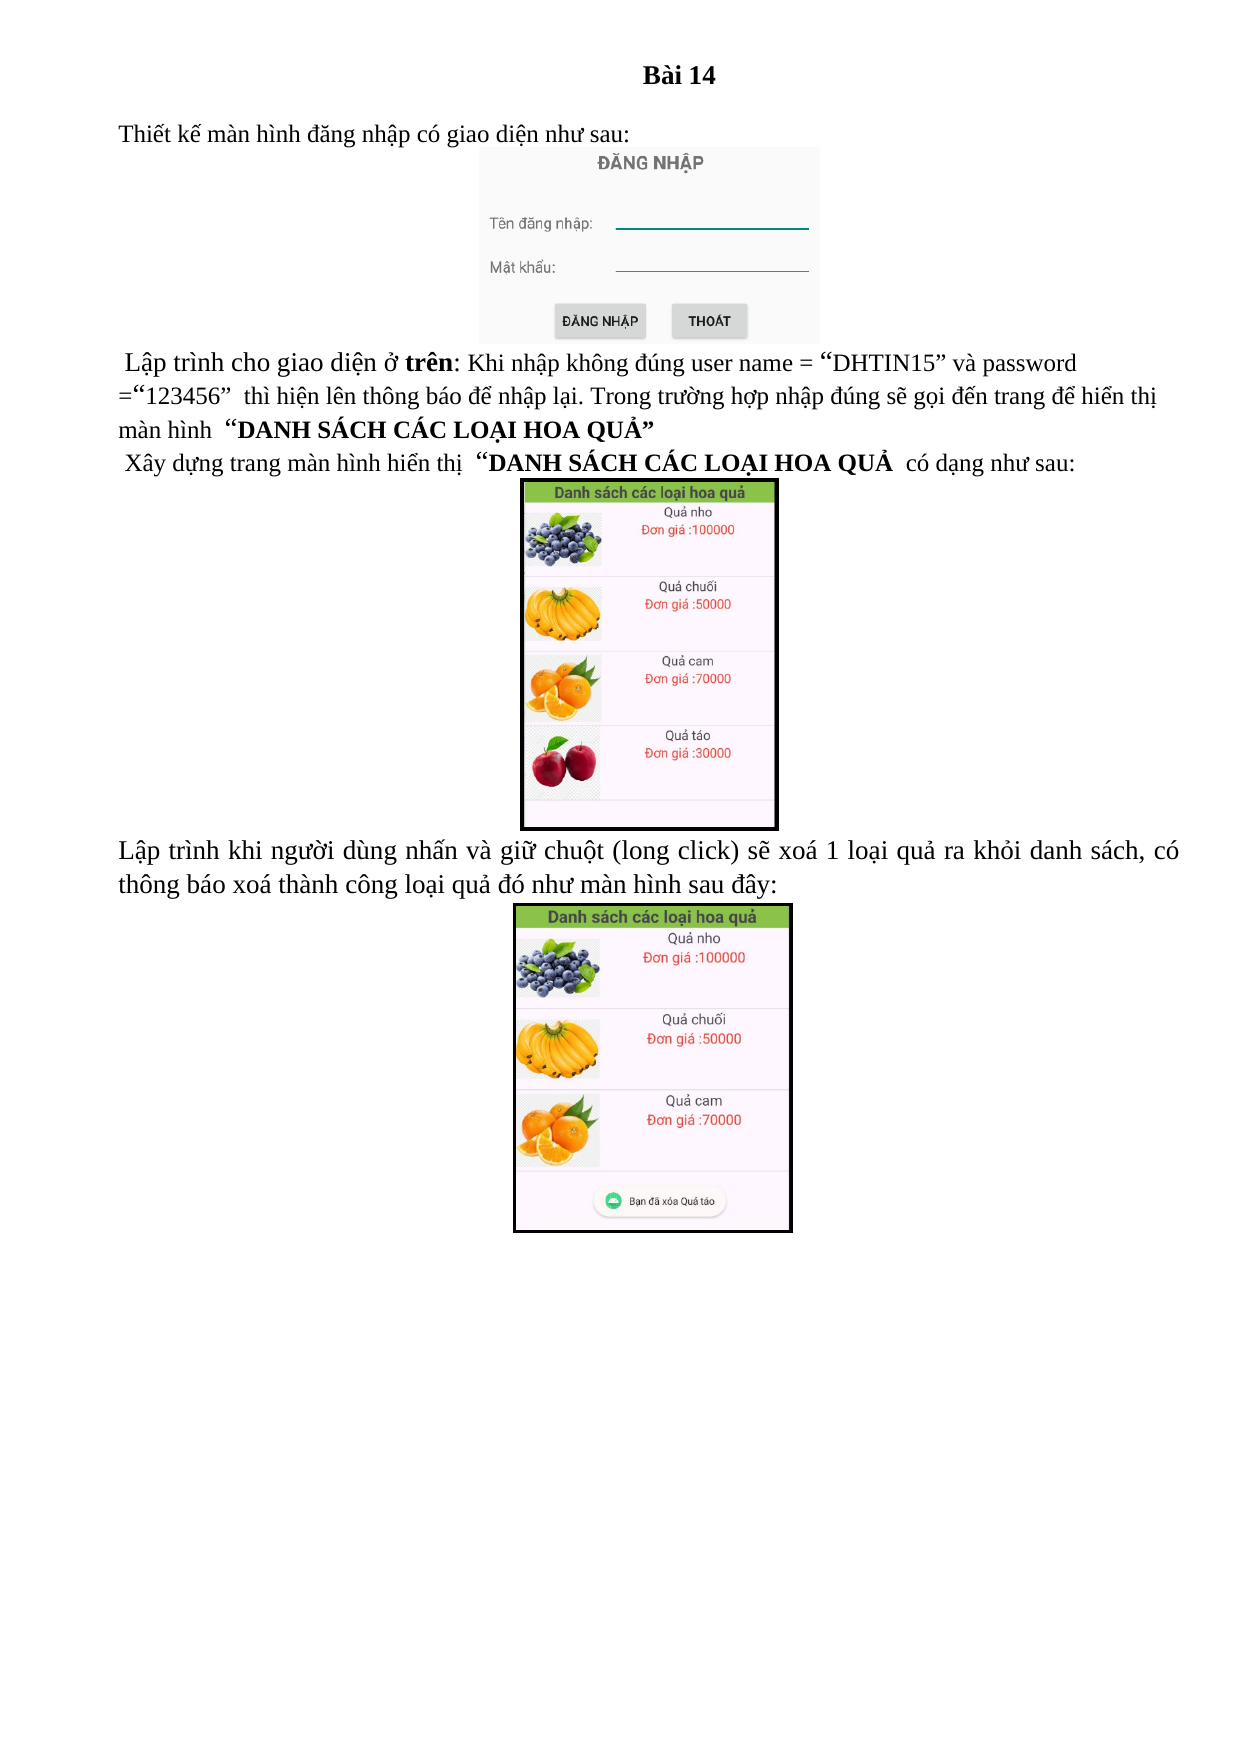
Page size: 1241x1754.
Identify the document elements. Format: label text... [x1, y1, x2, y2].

text Lập trình cho giao diện ở trên: Khi nhập không đúng user name = “DHTIN15” và password =“123456” thì hiện lên thông báo để nhập lại. Trong trường hợp nhập đúng sẽ gọi đến trang để hiển thị màn hình “DANH SÁCH CÁC LOẠI HOA QUẢ” [118, 344, 1181, 444]
text Bài 14 [118, 59, 1181, 90]
text Lập trình khi người dùng nhấn và giữ chuột (long click) sẽ xoá 1 loại quả ra khỏi danh sách, có thông báo xoá thành công loại quả đó như màn hình sau đây: [118, 834, 1181, 899]
picture [524, 482, 775, 827]
picture [479, 147, 820, 344]
picture [516, 906, 790, 1230]
text Thiết kế màn hình đăng nhập có giao diện như sau: [118, 119, 1181, 148]
text Xây dựng trang màn hình hiển thị “DANH SÁCH CÁC LOẠI HOA QUẢ có dạng như sau: [118, 444, 1181, 478]
